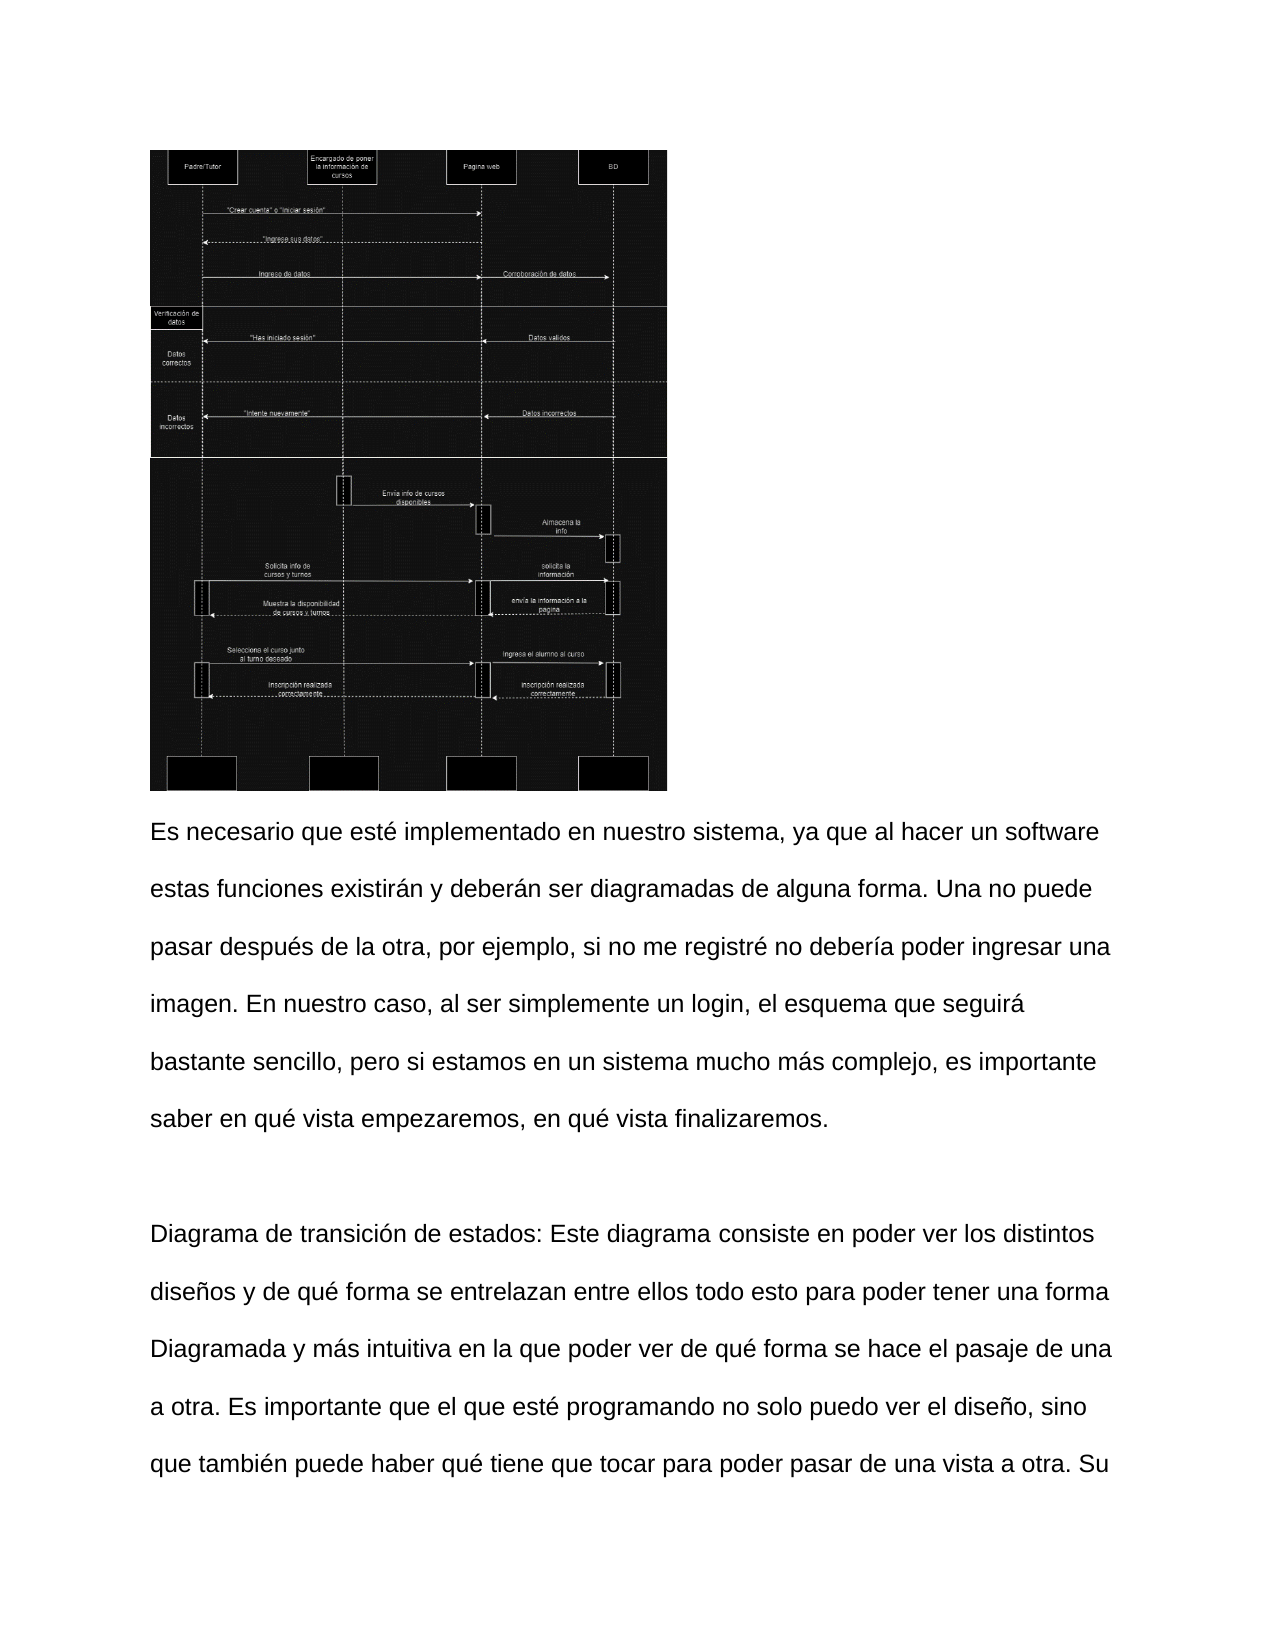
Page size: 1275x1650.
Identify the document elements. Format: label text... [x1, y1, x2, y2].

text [150, 1334, 1125, 1478]
text Es necesario que esté implementado en nuestro sistema, ya que al hacer un software estas funciones existirán y deberán ser diagramadas de alguna forma. Una no puede pasar después de la otra, por ejemplo, si no me registré no debería poder ingresar una imagen. En nuestro caso, al ser simplemente un login, el esquema que seguirá bastante sencillo, pero si estamos en un sistema mucho más complejo, es importante saber en qué vista empezaremos, en qué vista finalizaremos. [150, 817, 1125, 1133]
text Diagrama de transición de estados: Este diagrama consiste en poder ver los distintos diseños y de qué forma se entrelazan entre ellos todo esto para poder tener una forma [150, 1219, 1125, 1306]
picture [150, 150, 668, 791]
